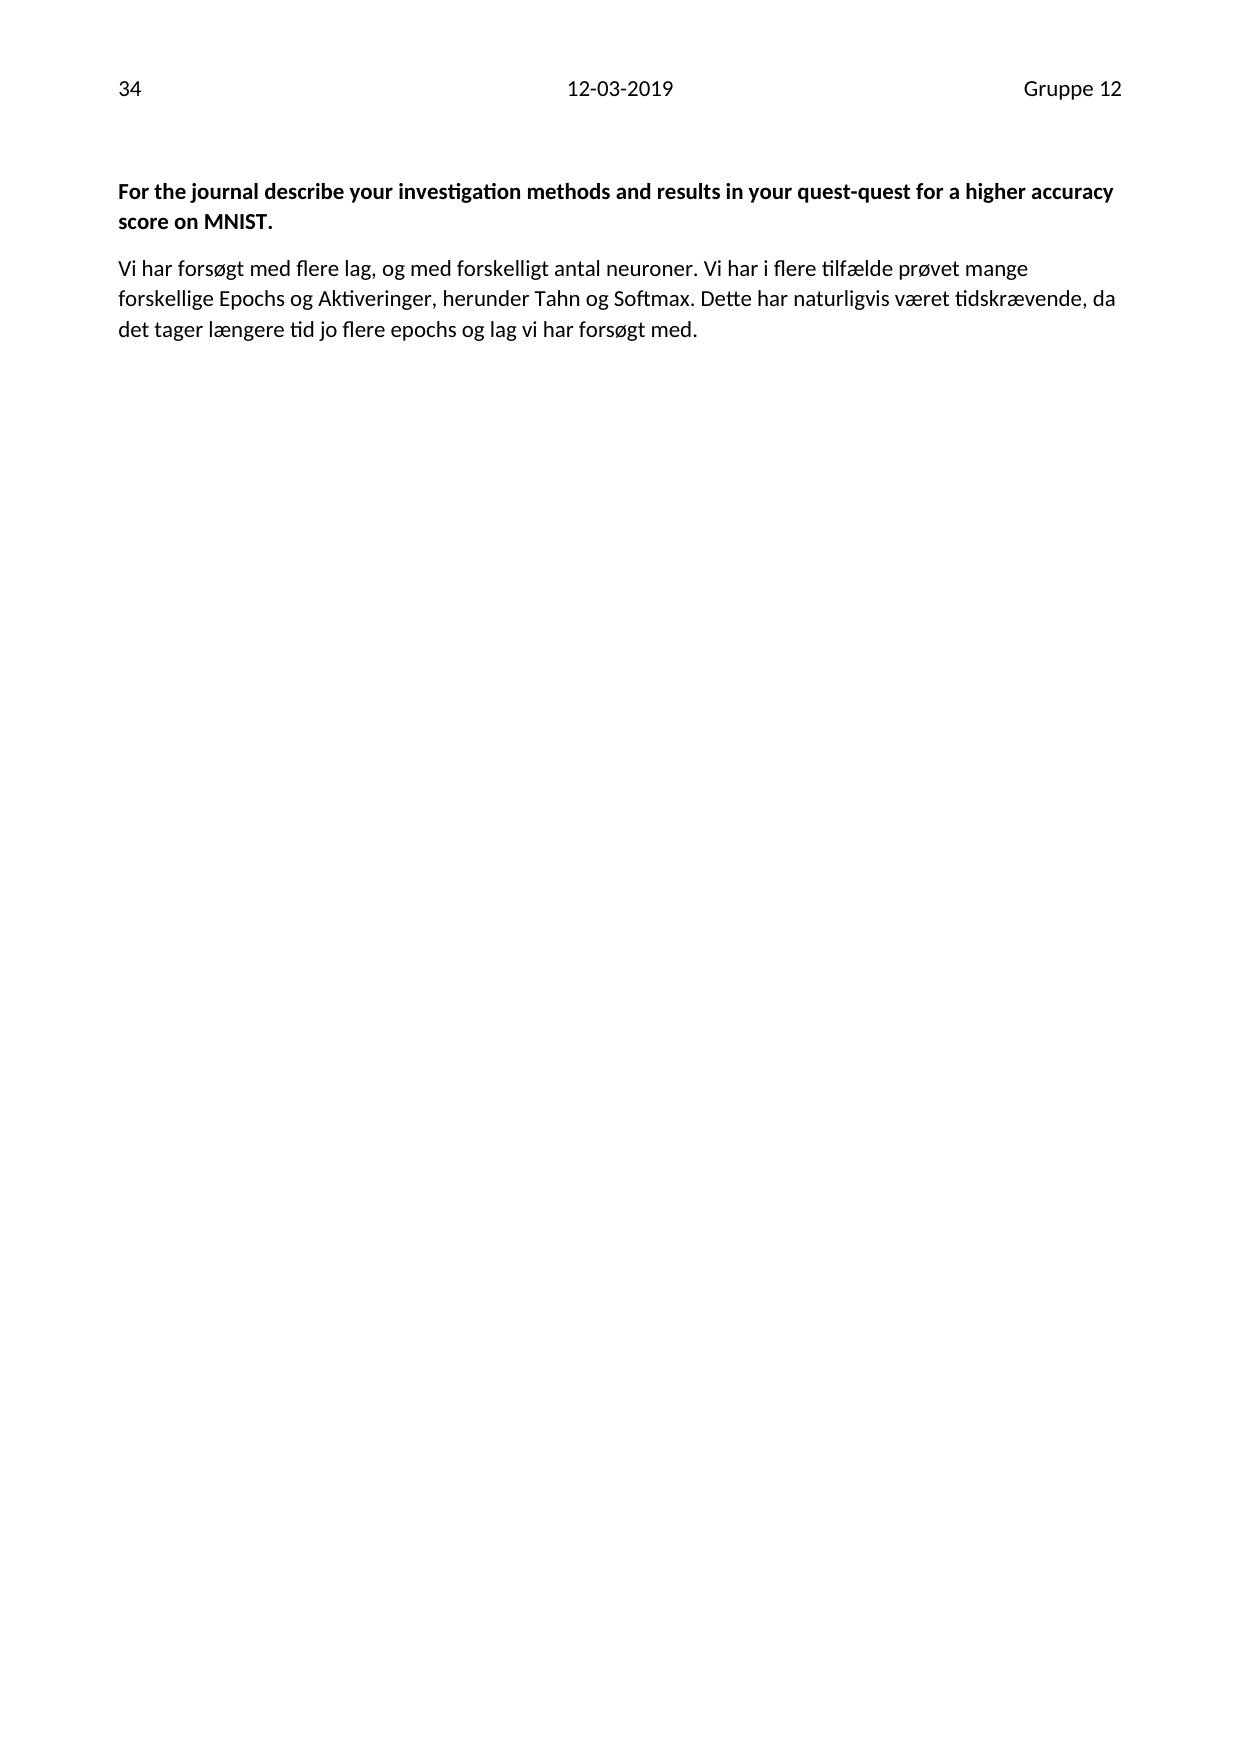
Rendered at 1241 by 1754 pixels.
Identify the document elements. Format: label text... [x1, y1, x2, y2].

text For the journal describe your investigation methods and results in your quest-quest for a higher accuracy score on MNIST. [118, 177, 1122, 235]
text Vi har forsøgt med flere lag, og med forskelligt antal neuroner. Vi har i flere tilfælde prøvet mange forskellige Epochs og Aktiveringer, herunder Tahn og Softmax. Dette har naturligvis været tidskrævende, da det tager længere tid jo flere epochs og lag vi har forsøgt med. [118, 254, 1122, 343]
